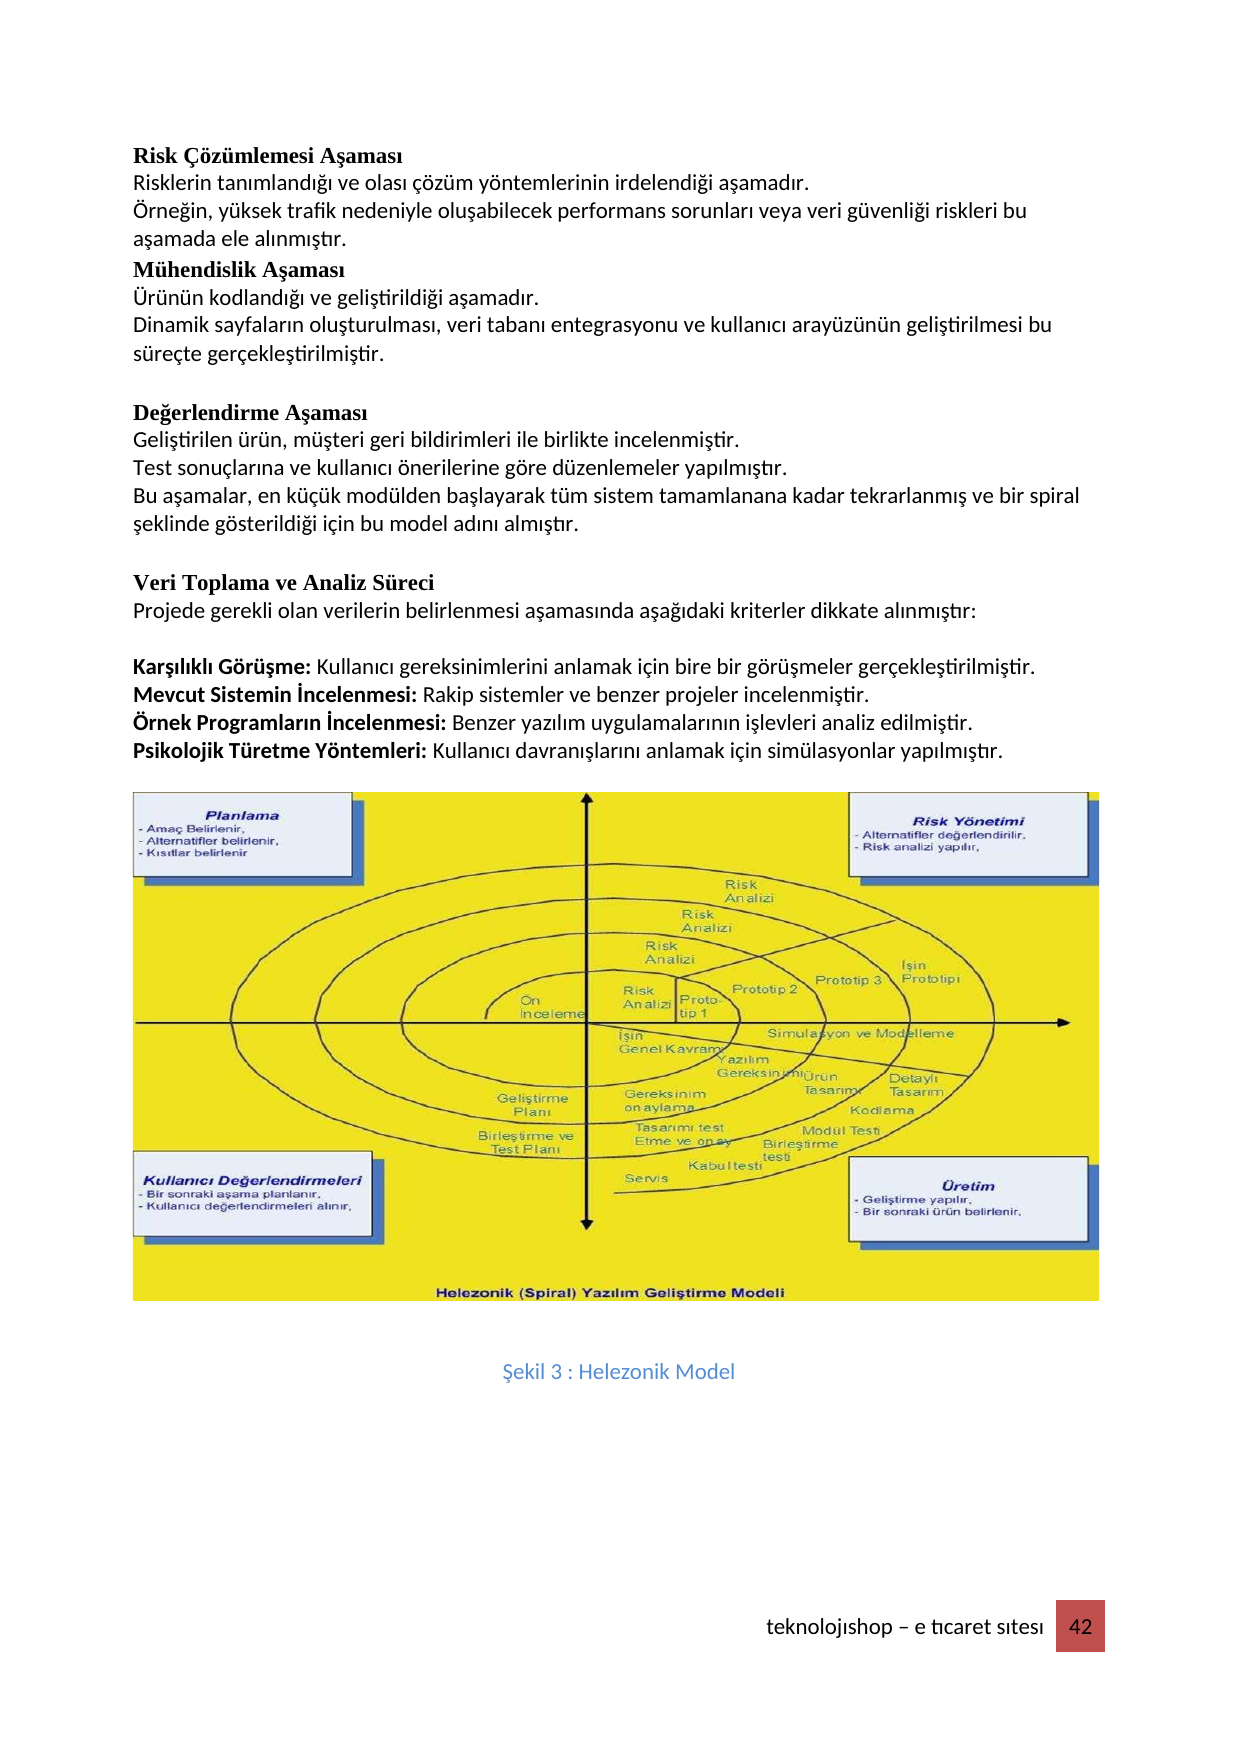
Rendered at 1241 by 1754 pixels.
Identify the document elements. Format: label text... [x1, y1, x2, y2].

subtitle Mühendislik Aşaması [133, 256, 1105, 283]
text Örnek Programların İncelenmesi: Benzer yazılım uygulamalarının işlevleri analiz edilmiştir. [133, 708, 1105, 736]
picture [132, 792, 1100, 1301]
text Dinamik sayfaların oluşturulması, veri tabanı entegrasyonu ve kullanıcı arayüzünün geliştirilmesi bu süreçte gerçekleştirilmiştir. [133, 311, 1105, 367]
subtitle Veri Toplama ve Analiz Süreci [133, 569, 1105, 596]
text Örneğin, yüksek trafik nedeniyle oluşabilecek performans sorunları veya veri güvenliği riskleri bu aşamada ele alınmıştır. [133, 196, 1105, 252]
text Geliştirilen ürün, müşteri geri bildirimleri ile birlikte incelenmiştir. [133, 425, 1105, 453]
subtitle Risk Çözümlemesi Aşaması [133, 142, 1105, 168]
text Karşılıklı Görüşme: Kullanıcı gereksinimlerini anlamak için bire bir görüşmeler gerçekleştirilmiştir. [133, 652, 1105, 680]
text Ürünün kodlandığı ve geliştirildiği aşamadır. [133, 283, 1105, 311]
text Şekil 3 : Helezonik Model [133, 1357, 1105, 1385]
subtitle Değerlendirme Aşaması [133, 399, 1105, 425]
text Projede gerekli olan verilerin belirlenmesi aşamasında aşağıdaki kriterler dikkate alınmıştır: [133, 596, 1105, 624]
text Mevcut Sistemin İncelenmesi: Rakip sistemler ve benzer projeler incelenmiştir. [133, 680, 1105, 708]
text Risklerin tanımlandığı ve olası çözüm yöntemlerinin irdelendiği aşamadır. [133, 168, 1105, 196]
text Bu aşamalar, en küçük modülden başlayarak tüm sistem tamamlanana kadar tekrarlanmış ve bir spiral şeklinde gösterildiği için bu model adını almıştır. [133, 481, 1105, 537]
text Psikolojik Türetme Yöntemleri: Kullanıcı davranışlarını anlamak için simülasyonlar yapılmıştır. [133, 736, 1105, 764]
text Test sonuçlarına ve kullanıcı önerilerine göre düzenlemeler yapılmıştır. [133, 453, 1105, 481]
